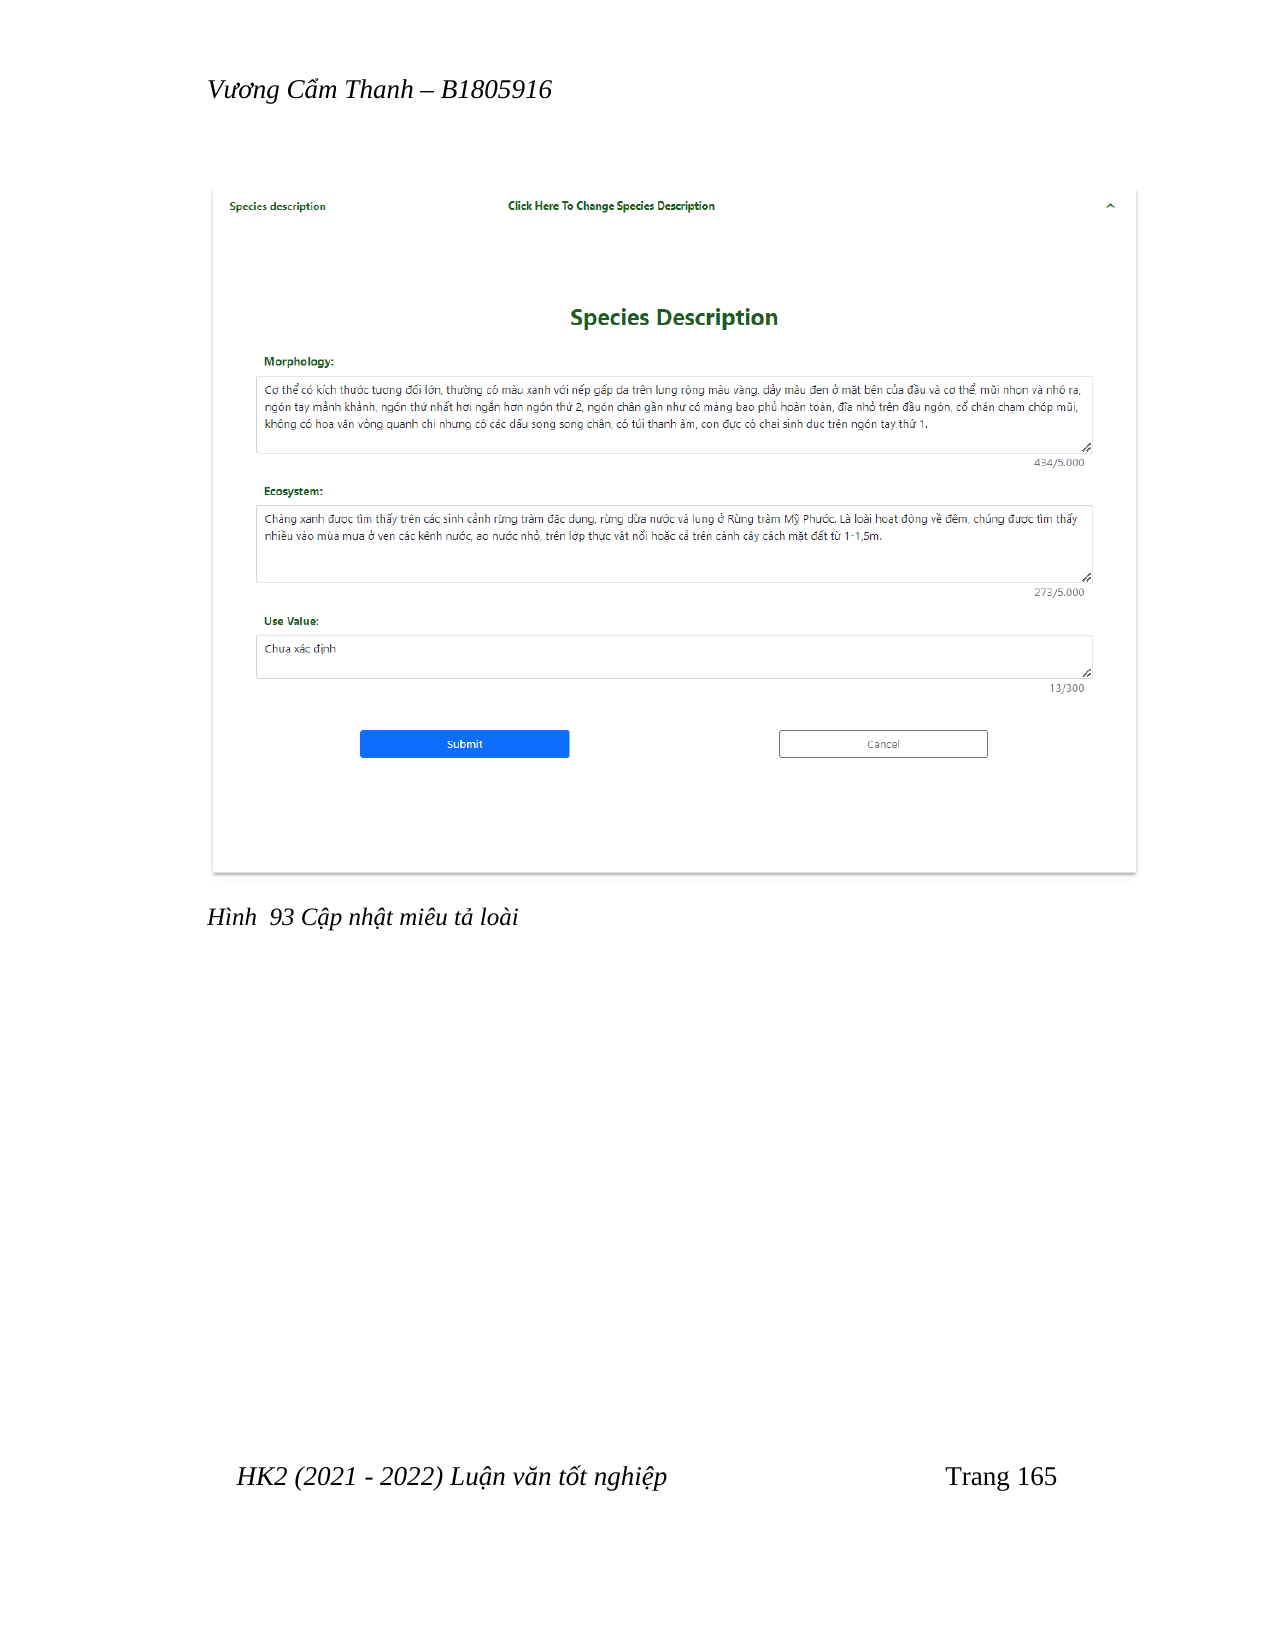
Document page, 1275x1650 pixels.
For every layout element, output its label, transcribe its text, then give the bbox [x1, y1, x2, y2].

text Hình 93 Cập nhật miêu tả loài [207, 905, 1157, 930]
picture [206, 189, 1157, 882]
